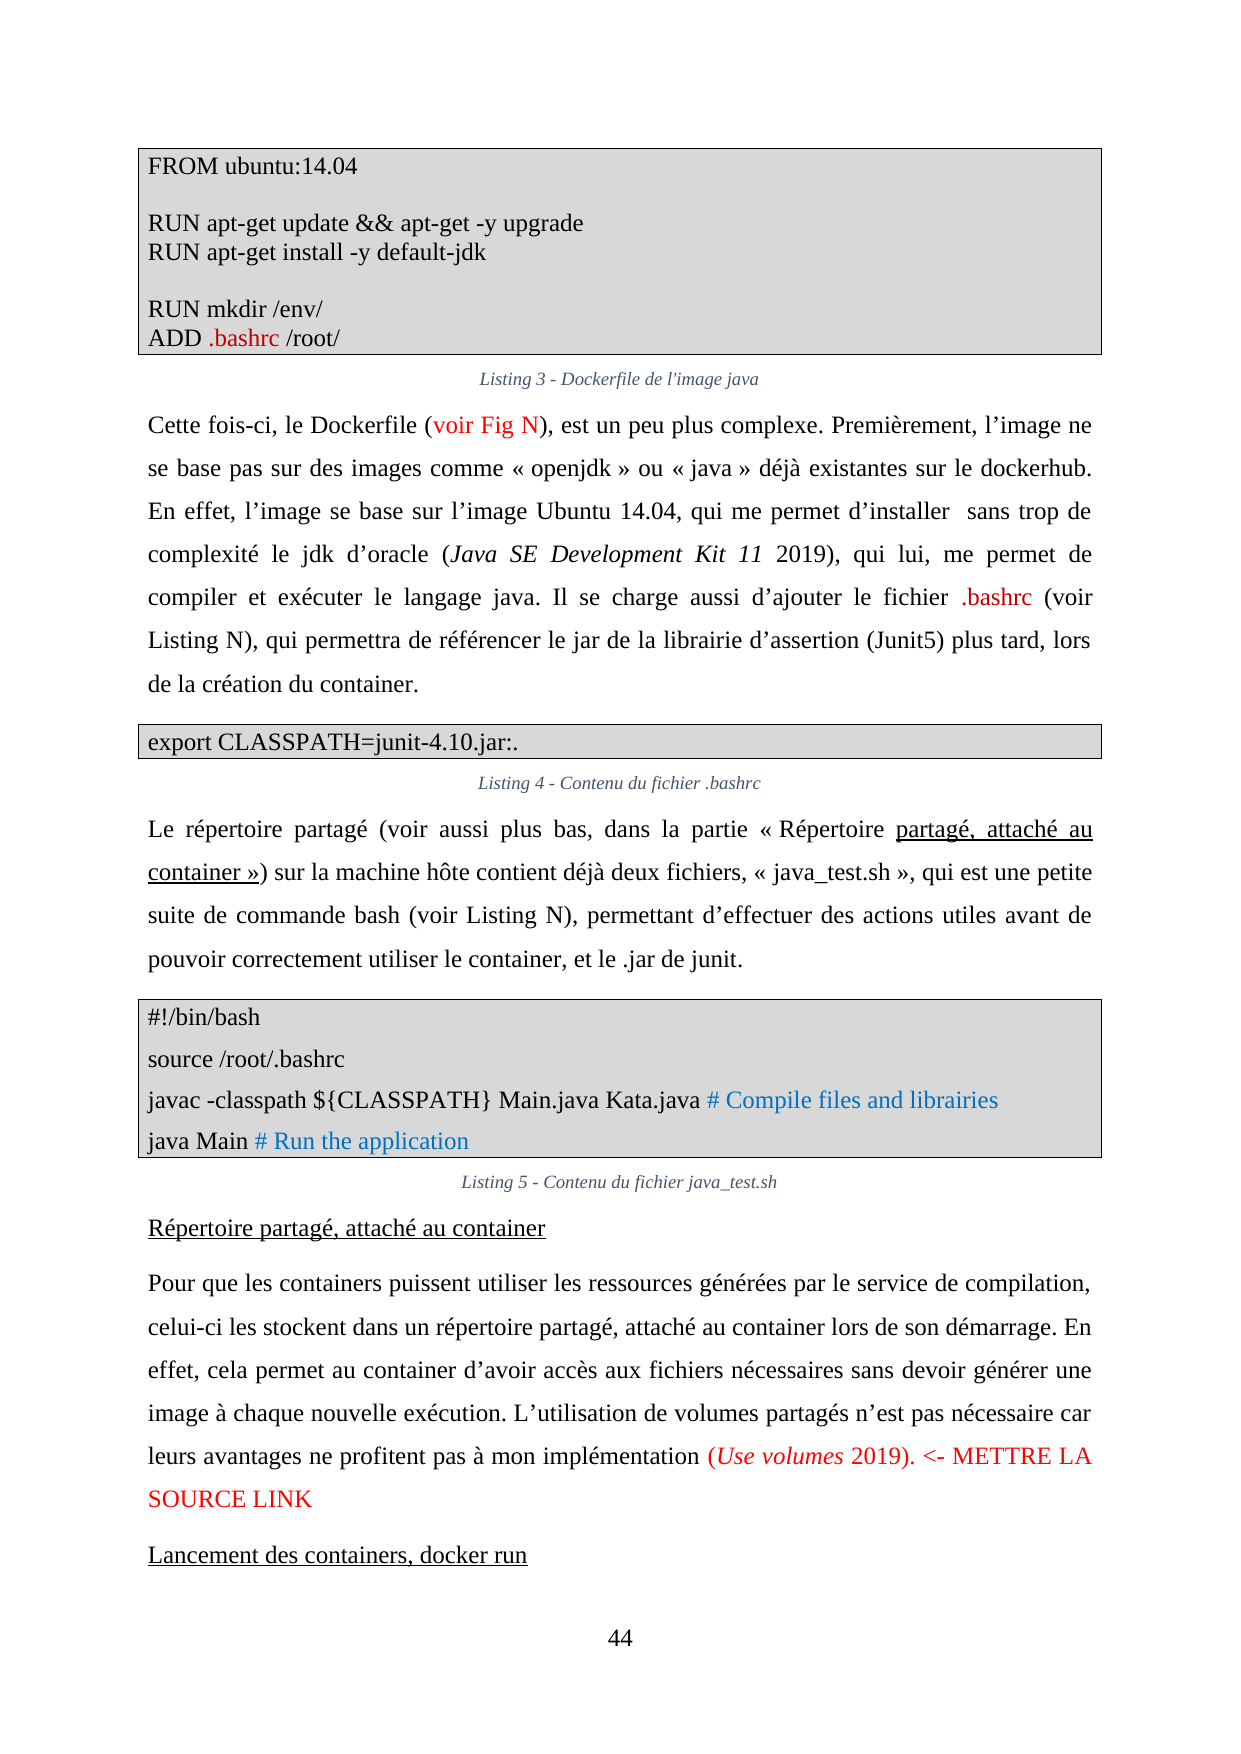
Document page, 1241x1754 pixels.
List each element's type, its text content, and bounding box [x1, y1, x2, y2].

text Répertoire partagé, attaché au container [148, 1213, 1093, 1242]
text Pour que les containers puissent utiliser les ressources générées par le service de compilation, celui-ci les stockent dans un répertoire partagé, attaché au container lors de son démarrage. En effet, cela permet au container d’avoir accès aux fichiers nécessaires sans devoir générer une image à chaque nouvelle exécution. L’utilisation de volumes partagés n’est pas nécessaire car leurs avantages ne profitent pas à mon implémentation (Use volumes 2019). <- METTRE LA SOURCE LINK [148, 1268, 1093, 1513]
text Le répertoire partagé (voir aussi plus bas, dans la partie « Répertoire partagé, attaché au container ») sur la machine hôte contient déjà deux fichiers, « java_test.sh », qui est une petite suite de commande bash (voir Listing N), permettant d’effectuer des actions utiles avant de pouvoir correctement utiliser le container, et le .jar de junit. [148, 814, 1093, 972]
list javac -classpath ${CLASSPATH} Main.java Kata.java # Compile files and librairies [139, 1082, 1101, 1114]
list FROM ubuntu:14.04 RUN apt-get update && apt-get -y upgrade RUN apt-get install -y default-jdk RUN mkdir /env/ ADD .bashrc /root/ [139, 149, 1101, 354]
text Lancement des containers, docker run [148, 1540, 1093, 1568]
list export CLASSPATH=junit-4.10.jar:. [139, 725, 1101, 758]
text Cette fois-ci, le Dockerfile (voir Fig N), est un peu plus complexe. Premièrement, l’image ne se base pas sur des images comme « openjdk » ou « java » déjà existantes sur le dockerhub. En effet, l’image se base sur l’image Ubuntu 14.04, qui me permet d’installer sans trop de complexité le jdk d’oracle (Java SE Development Kit 11 2019), qui lui, me permet de compiler et exécuter le langage java. Il se charge aussi d’ajouter le fichier .bashrc (voir Listing N), qui permettra de référencer le jar de la librairie d’assertion (Junit5) plus tard, lors de la création du container. [148, 410, 1093, 697]
list java Main # Run the application [139, 1123, 1101, 1157]
list source /root/.bashrc [139, 1041, 1101, 1072]
list #!/bin/bash [139, 1000, 1101, 1031]
